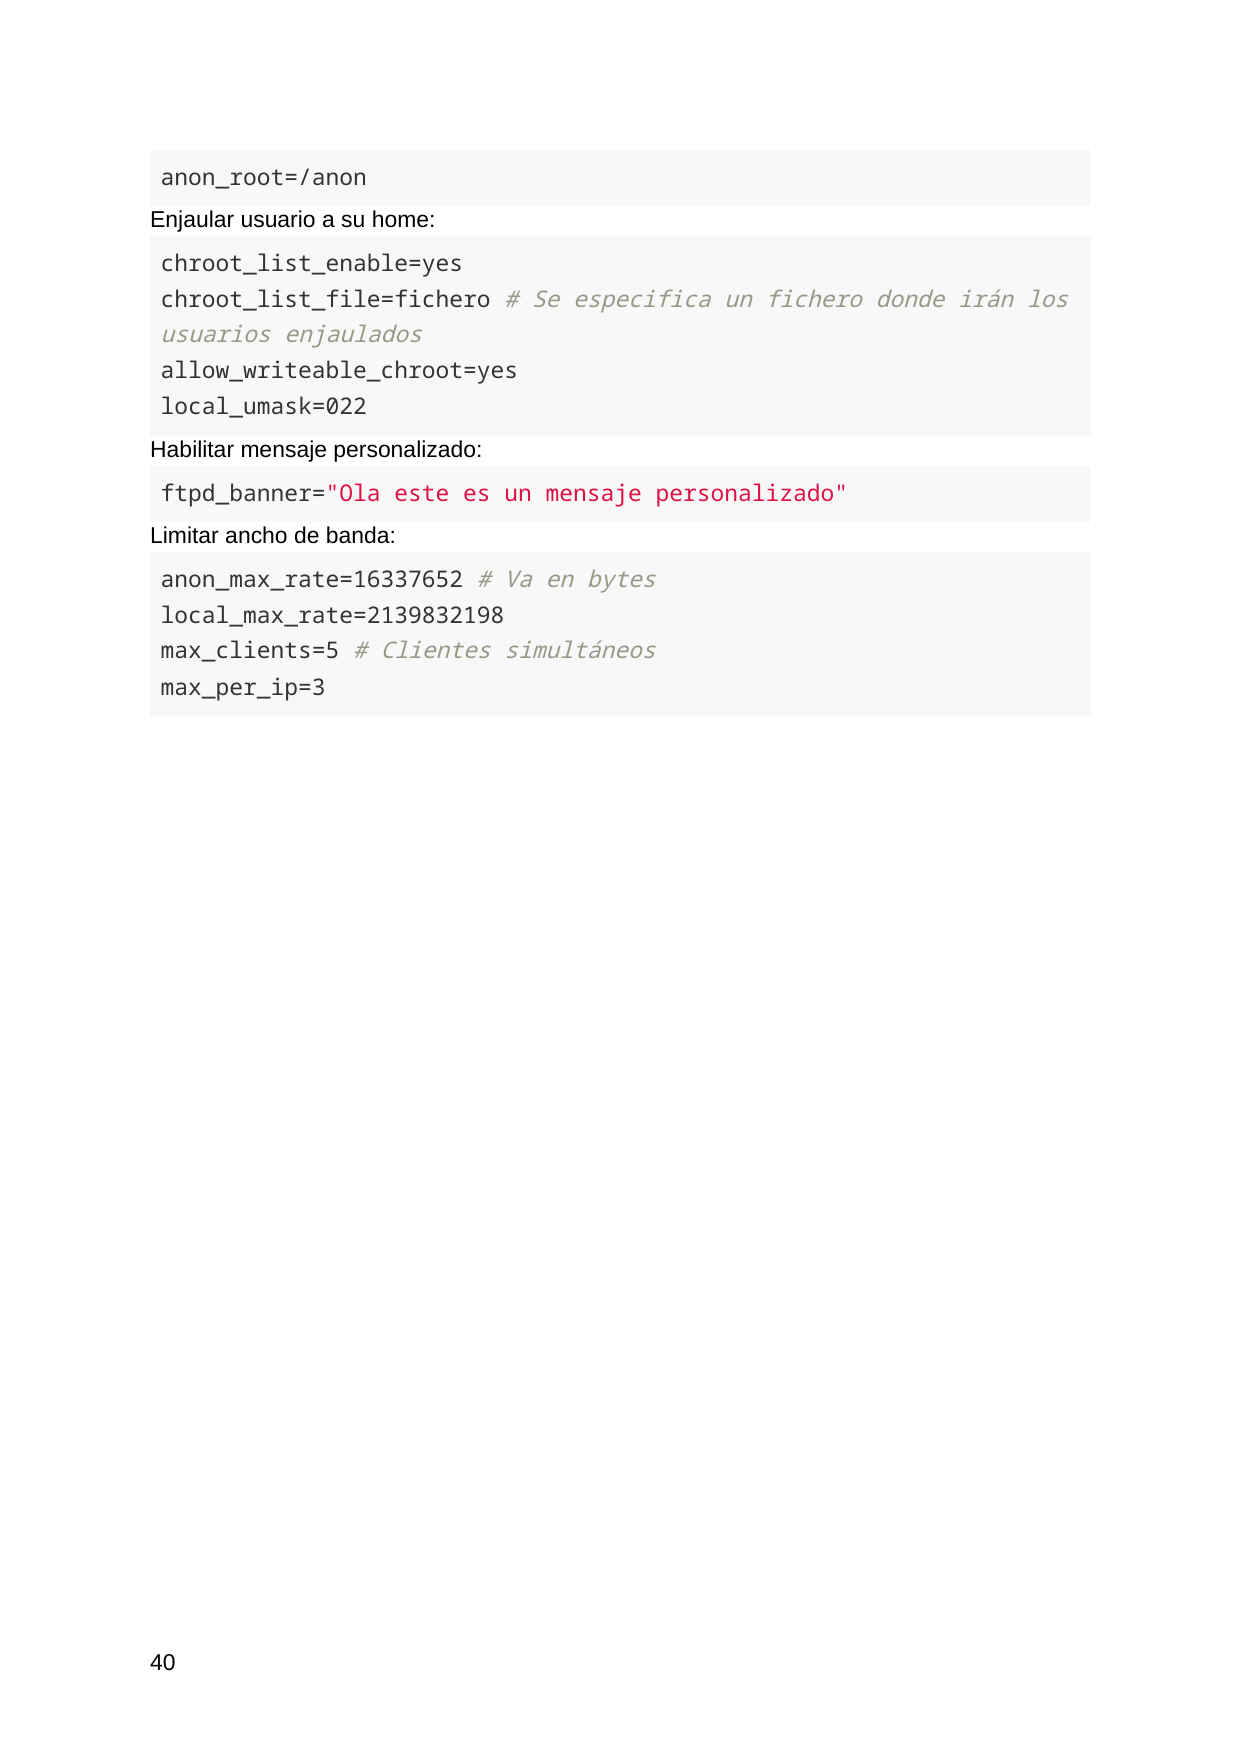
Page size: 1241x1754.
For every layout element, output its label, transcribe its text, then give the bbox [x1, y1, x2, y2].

text Limitar ancho de banda: [150, 522, 1090, 548]
table_header anon_root=/anon [150, 150, 1091, 206]
text Habilitar mensaje personalizado: [150, 436, 1090, 462]
table_header anon_max_rate=16337652 # Va en bytes local_max_rate=2139832198 max_clients=5 # Clientes simultáneos max_per_ip=3 [150, 552, 1091, 716]
table_header ftpd_banner="Ola este es un mensaje personalizado" [150, 466, 1091, 522]
table_header chroot_list_enable=yes chroot_list_file=fichero # Se especifica un fichero donde irán los usuarios enjaulados allow_writeable_chroot=yes local_umask=022 [150, 236, 1091, 436]
text Enjaular usuario a su home: [150, 206, 1090, 232]
